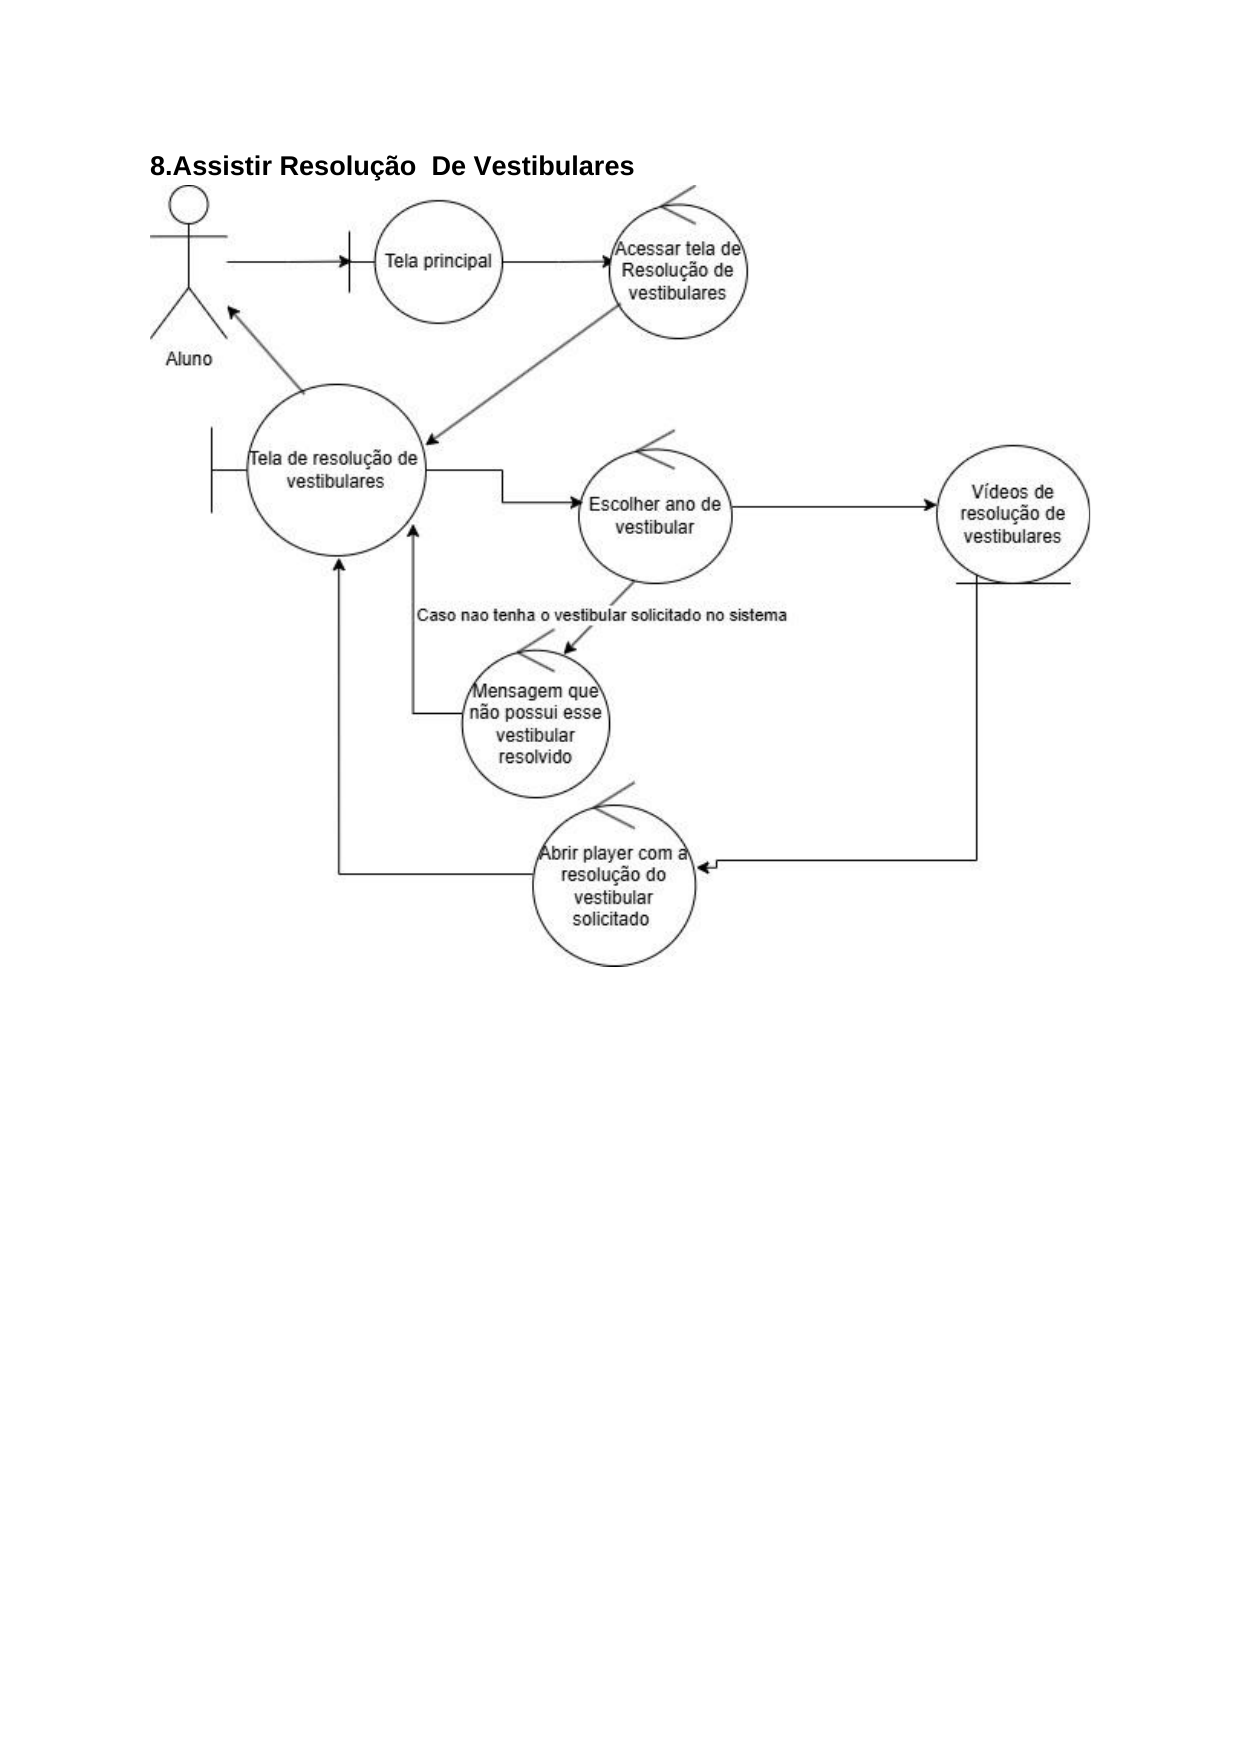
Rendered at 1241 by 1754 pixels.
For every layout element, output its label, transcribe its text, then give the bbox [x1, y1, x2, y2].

text 8.Assistir Resolução De Vestibulares [150, 150, 1090, 185]
picture [150, 185, 1091, 967]
